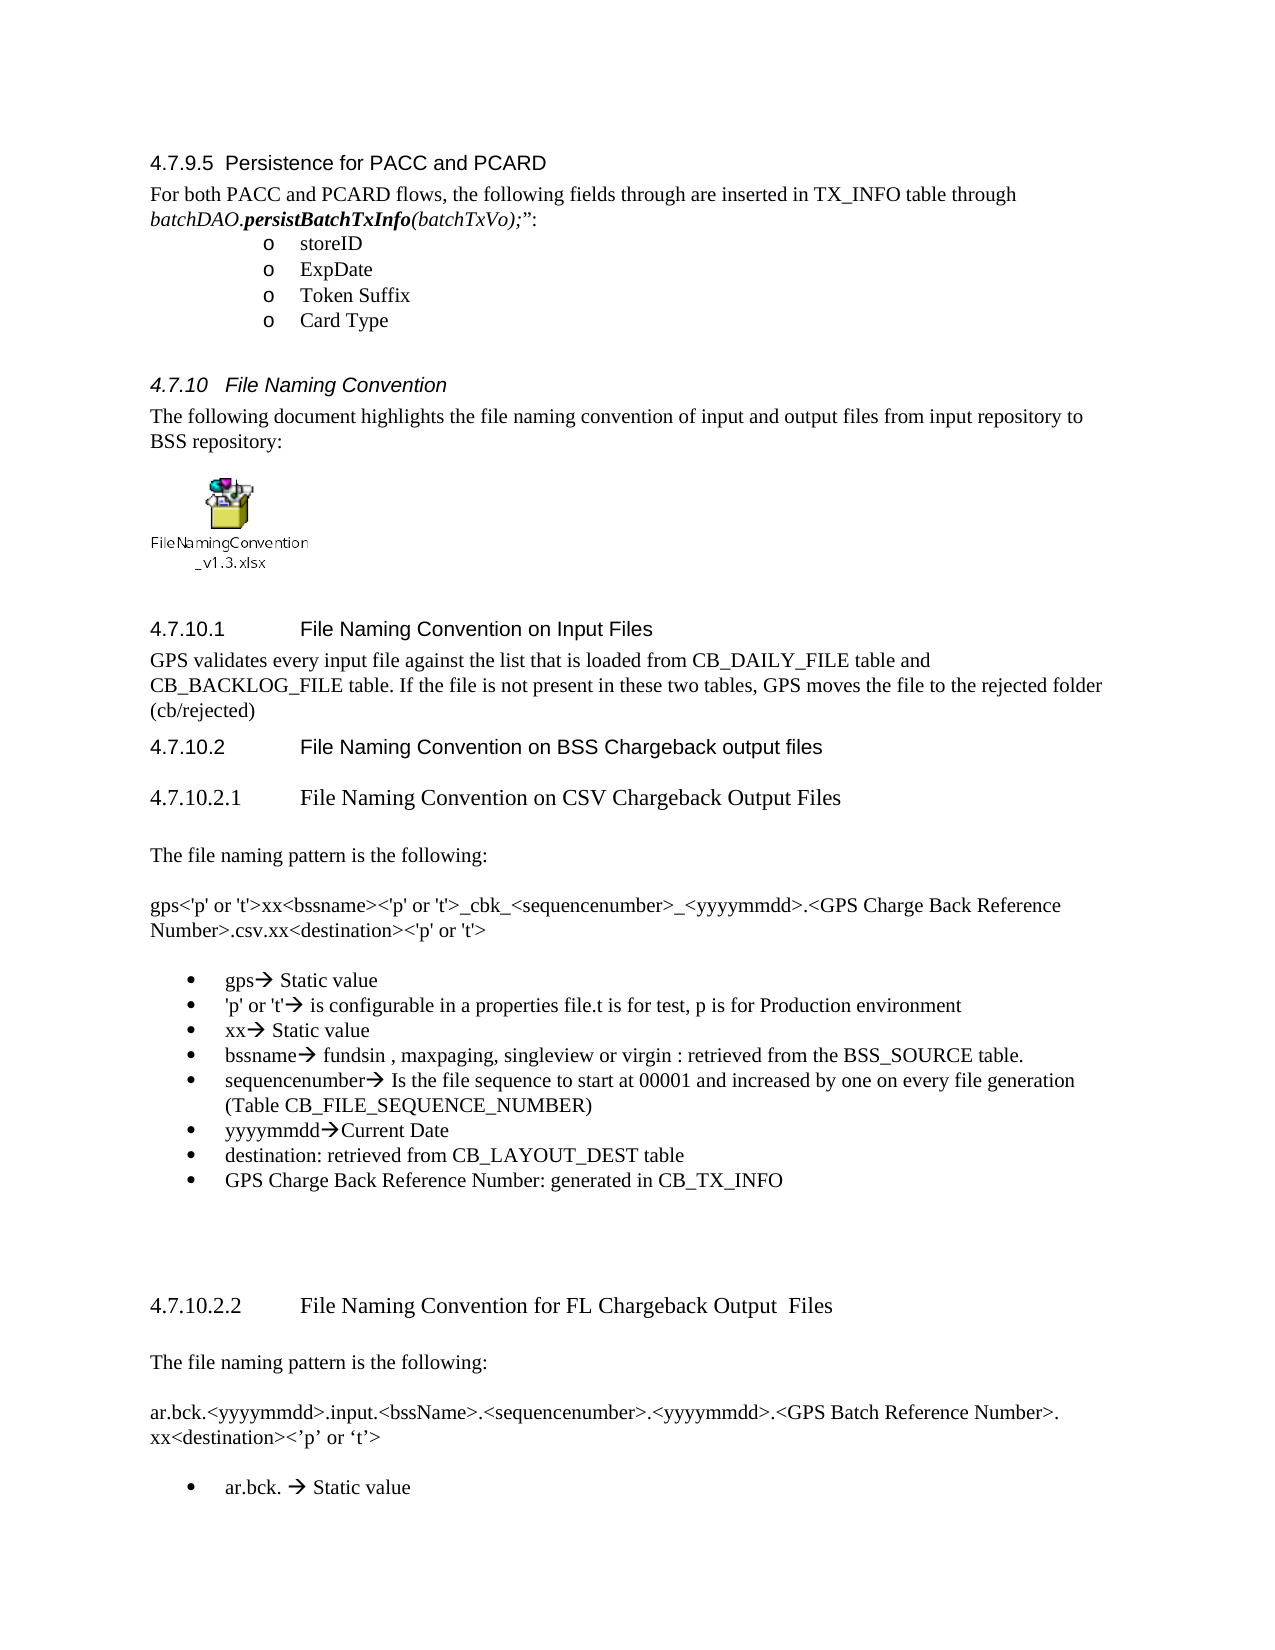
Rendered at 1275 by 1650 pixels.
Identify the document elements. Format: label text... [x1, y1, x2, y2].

list destination: retrieved from CB_LAYOUT_DEST table [187, 1142, 1125, 1167]
list bssname fundsin , maxpaging, singleview or virgin : retrieved from the BSS_SOURCE table. [187, 1042, 1125, 1067]
subtitle File Naming Convention [150, 372, 1125, 397]
list sequencenumber Is the file sequence to start at 00001 and increased by one on every file generation (Table CB_FILE_SEQUENCE_NUMBER) [187, 1067, 1125, 1117]
subtitle Persistence for PACC and PCARD [150, 150, 1125, 175]
subtitle File Naming Convention for FL Chargeback Output Files [150, 1292, 1125, 1318]
text For both PACC and PCARD flows, the following fields through are inserted in TX_INFO table through batchDAO.persistBatchTxInfo(batchTxVo);”: [150, 181, 1125, 231]
text gps<'p' or 't'>xx<bssname><'p' or 't'>_cbk_<sequencenumber>_<yyyymmdd>.<GPS Charge Back Reference Number>.csv.xx<destination><'p' or 't'> [150, 892, 1125, 942]
text ar.bck.<yyyymmdd>.input.<bssName>.<sequencenumber>.<yyyymmdd>.<GPS Batch Reference Number>. xx<destination><’p’ or ‘t’> [150, 1399, 1125, 1449]
list ar.bck. Static value [187, 1474, 1125, 1499]
list ExpDate [262, 257, 1125, 283]
text The following document highlights the file naming convention of input and output files from input repository to BSS repository: [150, 403, 1125, 453]
text The file naming pattern is the following: [150, 842, 1125, 867]
list Token Suffix [262, 283, 1125, 308]
subtitle File Naming Convention on BSS Chargeback output files [150, 734, 1125, 759]
list storeID [262, 231, 1125, 257]
list Card Type [262, 308, 1125, 334]
list xx Static value [187, 1017, 1125, 1042]
subtitle File Naming Convention on CSV Chargeback Output Files [150, 784, 1125, 811]
list GPS Charge Back Reference Number: generated in CB_TX_INFO [187, 1167, 1125, 1192]
subtitle File Naming Convention on Input Files [150, 615, 1125, 640]
list 'p' or 't' is configurable in a properties file.t is for test, p is for Production environment [187, 992, 1125, 1017]
text GPS validates every input file against the list that is loaded from CB_DAILY_FILE table and CB_BACKLOG_FILE table. If the file is not present in these two tables, GPS moves the file to the rejected folder (cb/rejected) [150, 647, 1125, 722]
text The file naming pattern is the following: [150, 1349, 1125, 1374]
list gps Static value [187, 967, 1125, 992]
list yyyymmddCurrent Date [187, 1117, 1125, 1142]
